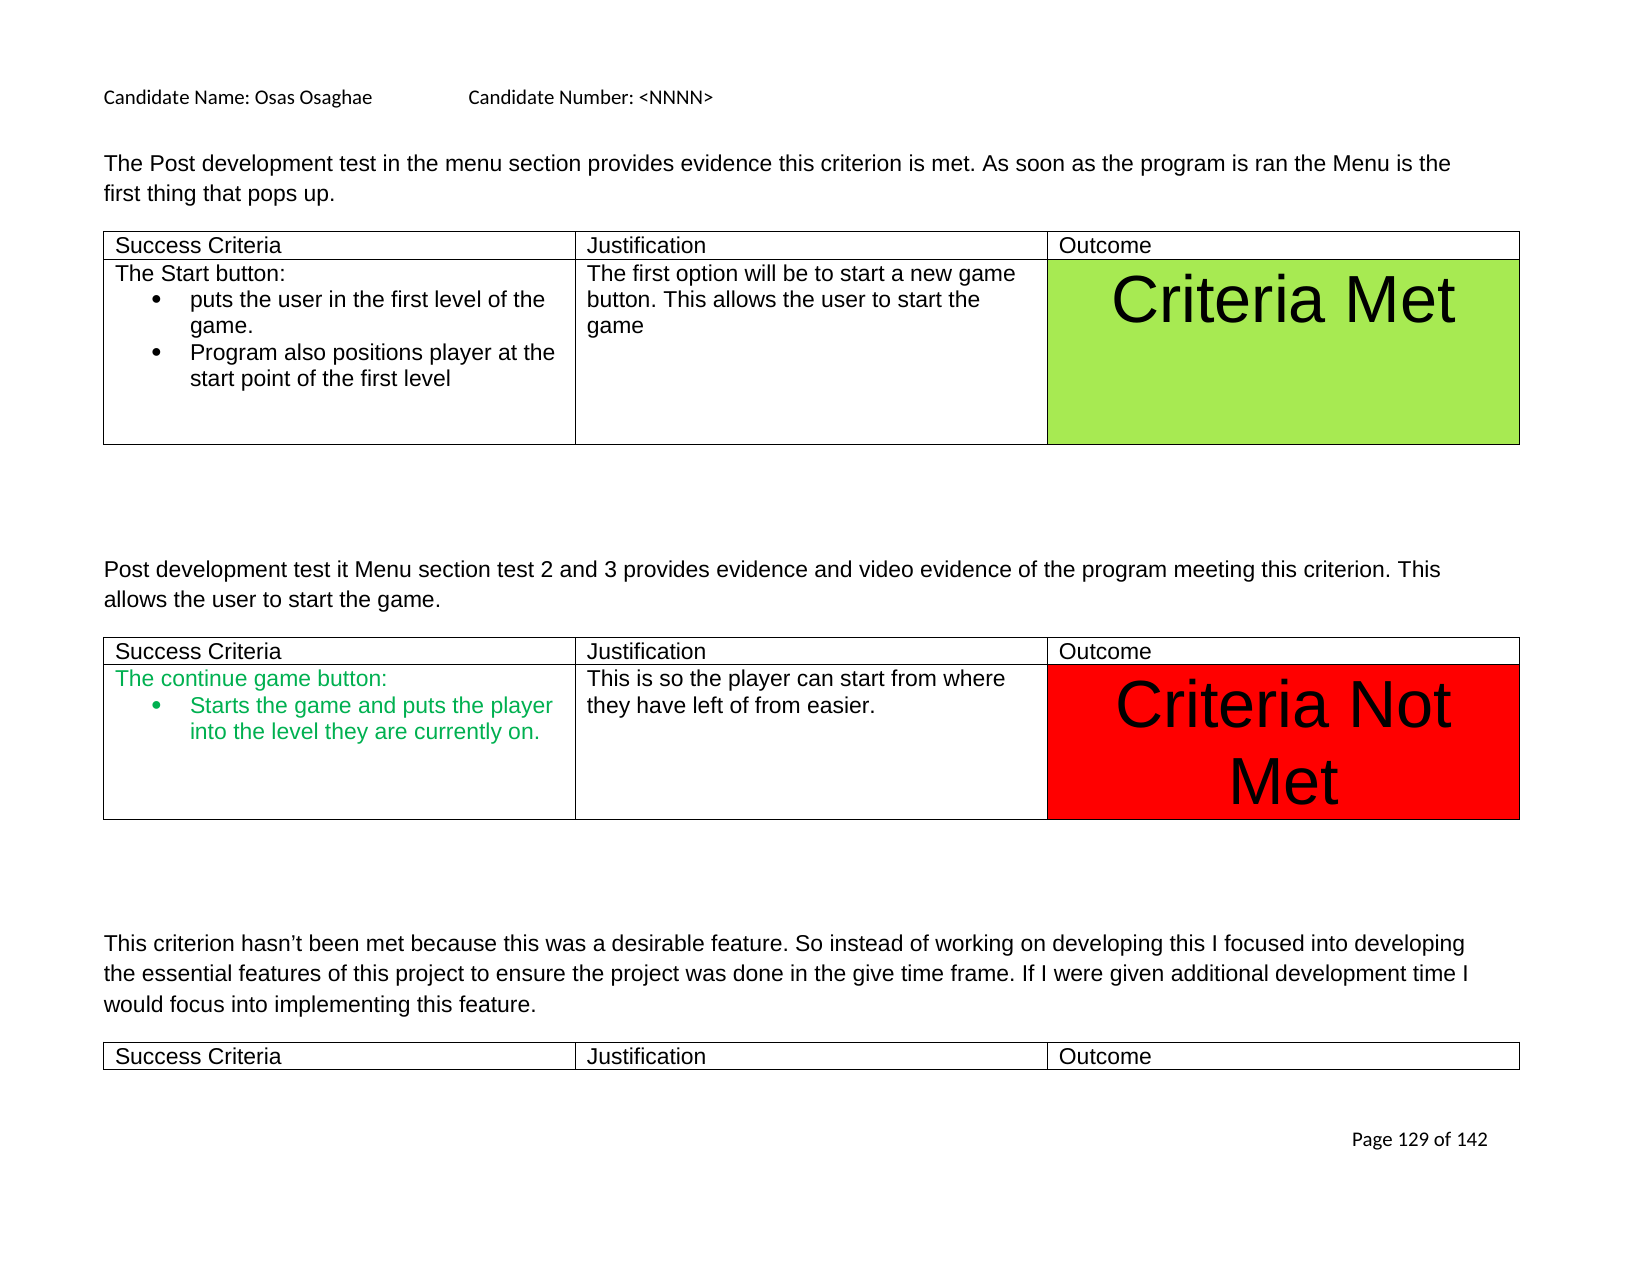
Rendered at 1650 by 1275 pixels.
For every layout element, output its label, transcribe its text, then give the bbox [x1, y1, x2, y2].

table_header Justification [576, 1043, 1047, 1069]
table_header Outcome [1048, 638, 1519, 664]
table_header Outcome [1048, 1043, 1519, 1069]
text Post development test it Menu section test 2 and 3 provides evidence and video evidence of the program meeting this criterion. This allows the user to start the game. [103, 556, 1487, 612]
table_cell The first option will be to start a new game button. This allows the user to start the game [576, 260, 1047, 444]
table_header Justification [576, 232, 1047, 259]
text The Post development test in the menu section provides evidence this criterion is met. As soon as the program is ran the Menu is the first thing that pops up. [103, 150, 1487, 207]
table_cell This is so the player can start from where they have left of from easier. [576, 665, 1047, 819]
table_cell Criteria Met [1048, 260, 1519, 444]
table_cell The continue game button: Starts the game and puts the player into the level they are currently on. [104, 665, 575, 819]
table_cell Criteria Not Met [1048, 665, 1519, 819]
table_cell The Start button: puts the user in the first level of the game. Program also positions player at the start point of the first level [104, 260, 575, 444]
text This criterion hasn’t been met because this was a desirable feature. So instead of working on developing this I focused into developing the essential features of this project to ensure the project was done in the give time frame. If I were given additional development time I would focus into implementing this feature. [103, 930, 1487, 1017]
table_header Success Criteria [104, 638, 575, 664]
table_header Success Criteria [104, 232, 575, 259]
table_header Justification [576, 638, 1047, 664]
table_header Success Criteria [104, 1043, 575, 1069]
table_header Outcome [1048, 232, 1519, 259]
